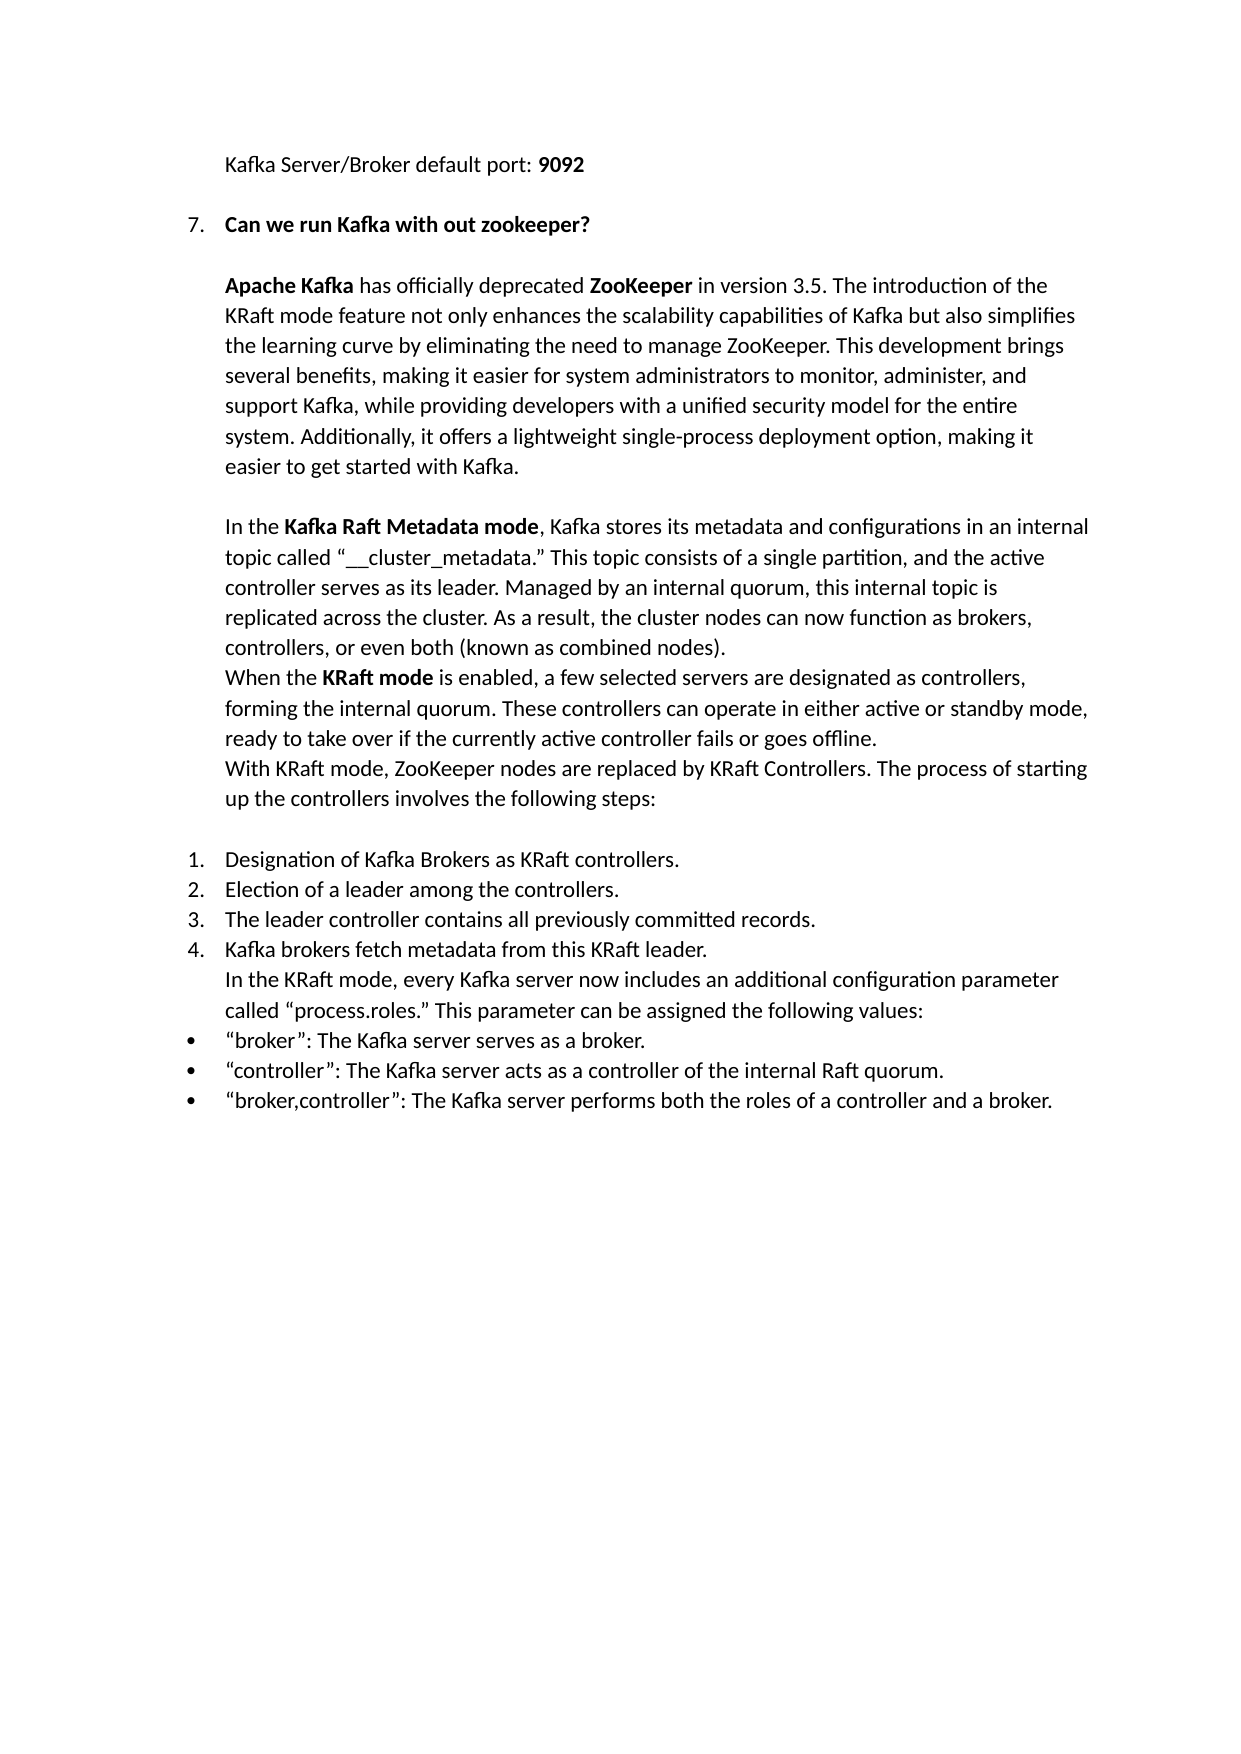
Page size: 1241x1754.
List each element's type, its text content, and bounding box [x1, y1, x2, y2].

list Kafka Server/Broker default port: 9092 [225, 150, 1090, 178]
list Apache Kafka has officially deprecated ZooKeeper in version 3.5. The introduction of the KRaft mode feature not only enhances the scalability capabilities of Kafka but also simplifies the learning curve by eliminating the need to manage ZooKeeper. This development brings several benefits, making it easier for system administrators to monitor, administer, and support Kafka, while providing developers with a unified security model for the entire system. Additionally, it offers a lightweight single-process deployment option, making it easier to get started with Kafka. [225, 271, 1090, 480]
list The leader controller contains all previously committed records. [187, 905, 1090, 933]
list When the KRaft mode is enabled, a few selected servers are designated as controllers, forming the internal quorum. These controllers can operate in either active or standby mode, ready to take over if the currently active controller fails or goes offline. [225, 663, 1090, 752]
list “controller”: The Kafka server acts as a controller of the internal Raft quorum. [187, 1056, 1090, 1084]
list “broker”: The Kafka server serves as a broker. [187, 1026, 1090, 1054]
list In the KRaft mode, every Kafka server now includes an additional configuration parameter called “process.roles.” This parameter can be assigned the following values: [225, 966, 1090, 1024]
list “broker,controller”: The Kafka server performs both the roles of a controller and a broker. [187, 1086, 1090, 1114]
list In the Kafka Raft Metadata mode, Kafka stores its metadata and configurations in an internal topic called “__cluster_metadata.” This topic consists of a single partition, and the active controller serves as its leader. Managed by an internal quorum, this internal topic is replicated across the cluster. As a result, the cluster nodes can now function as brokers, controllers, or even both (known as combined nodes). [225, 512, 1090, 661]
list Election of a leader among the controllers. [187, 875, 1090, 903]
list Designation of Kafka Brokers as KRaft controllers. [187, 845, 1090, 873]
list Kafka brokers fetch metadata from this KRaft leader. [187, 935, 1090, 963]
list With KRaft mode, ZooKeeper nodes are replaced by KRaft Controllers. The process of starting up the controllers involves the following steps: [225, 754, 1090, 812]
list Can we run Kafka with out zookeeper? [187, 210, 1090, 238]
